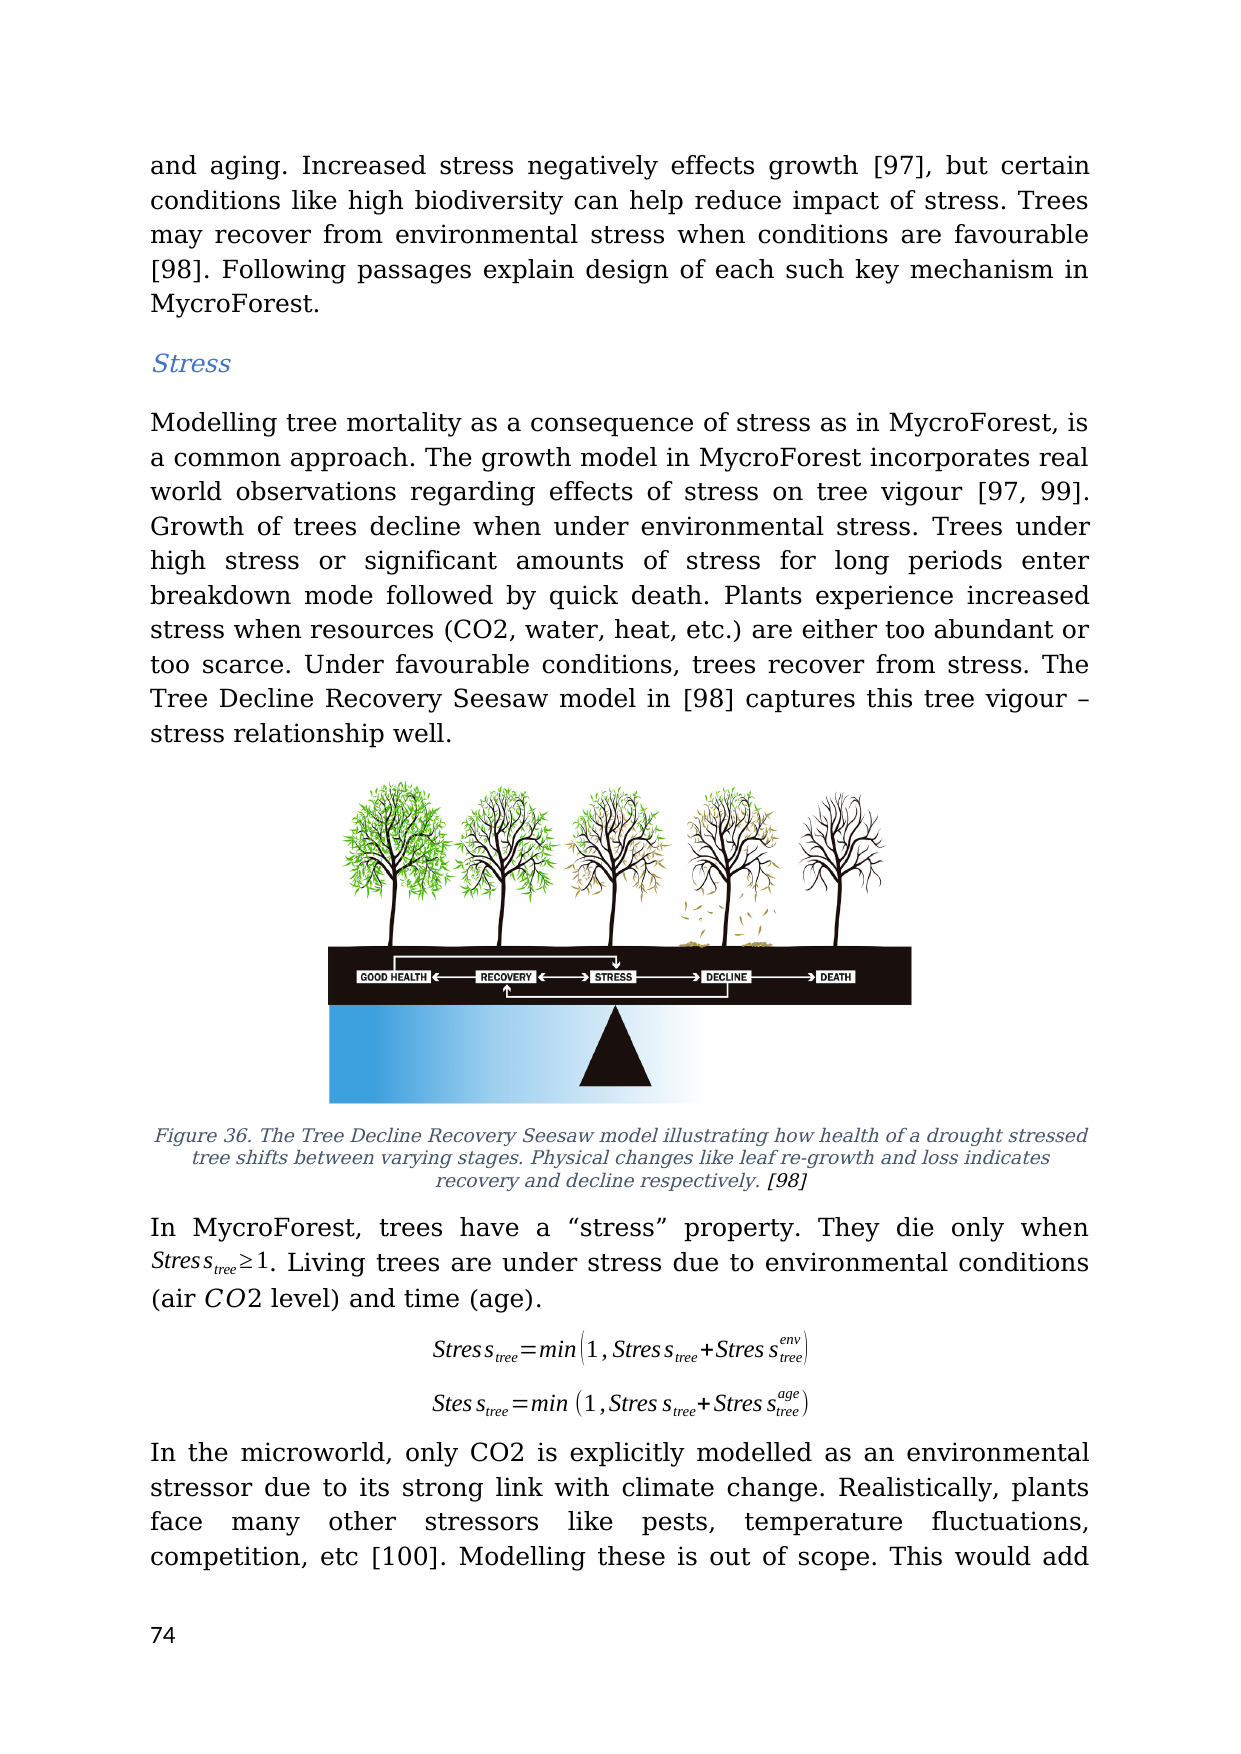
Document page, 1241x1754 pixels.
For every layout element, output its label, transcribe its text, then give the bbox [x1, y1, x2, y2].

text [150, 150, 1090, 318]
text Figure 36. The Tree Decline Recovery Seesaw model illustrating how health of a drought stressed tree shifts between varying stages. Physical changes like leaf re-growth and loss indicates recovery and decline respectively. [98] [150, 1123, 1090, 1191]
text Modelling tree mortality as a consequence of stress as in MycroForest, is a common approach. The growth model in MycroForest incorporates real world observations regarding effects of stress on tree vigour [97, 99]. Growth of trees decline when under environmental stress. Trees under high stress or significant amounts of stress for long periods enter breakdown mode followed by quick death. Plants experience increased stress when resources (CO2, water, heat, etc.) are either too abundant or too scarce. Under favourable conditions, trees recover from stress. The Tree Decline Recovery Seesaw model in [98] captures this tree vigour – stress relationship well. [150, 407, 1090, 747]
text Stress [150, 347, 1090, 377]
text In MycroForest, trees have a “stress” property. They die only when . Living trees are under stress due to environmental conditions (air 𝐶𝑂2 level) and time (age). [150, 1212, 1090, 1312]
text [150, 1437, 1090, 1570]
picture [325, 776, 916, 1107]
